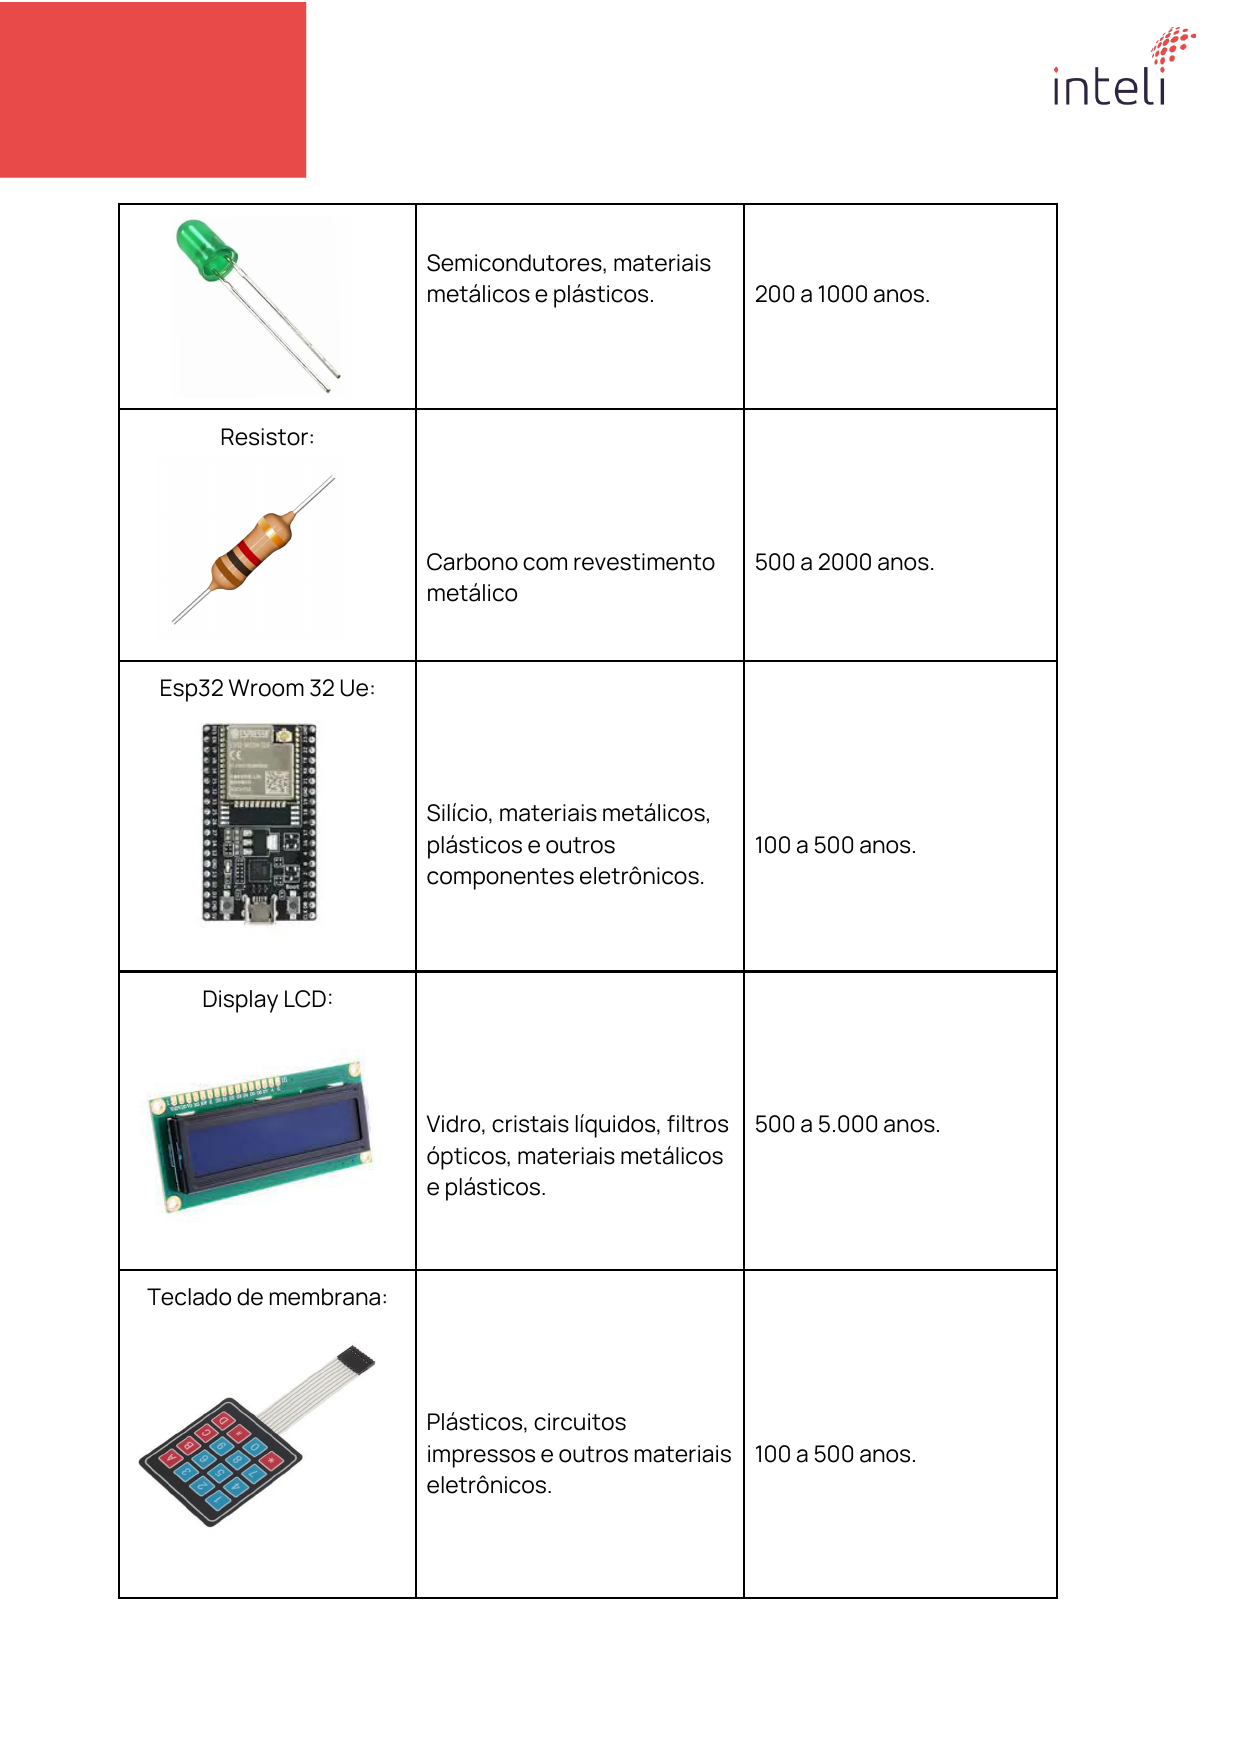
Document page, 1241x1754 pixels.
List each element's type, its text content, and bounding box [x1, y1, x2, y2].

table_cell Carbono com revestimento metálico [417, 410, 743, 659]
picture [166, 703, 352, 949]
table_cell 100 a 500 anos. [745, 1271, 1056, 1597]
table_cell Plásticos, circuitos impressos e outros materiais eletrônicos. [417, 1271, 743, 1597]
picture [157, 451, 349, 645]
table_cell Vidro, cristais líquidos, filtros ópticos, materiais metálicos e plásticos. [417, 973, 743, 1268]
picture [134, 1312, 377, 1556]
table_cell Esp32 Wroom 32 Ue: [120, 662, 415, 970]
table_cell Display LCD: [120, 973, 415, 1268]
table_cell 500 a 2000 anos. [745, 410, 1056, 659]
picture [138, 1014, 383, 1258]
picture [0, 2, 307, 178]
table_cell Teclado de membrana: [120, 1271, 415, 1597]
table_cell 500 a 5.000 anos. [745, 973, 1056, 1268]
table_cell 100 a 500 anos. [745, 662, 1056, 970]
table_cell Resistor: [120, 410, 415, 659]
table_cell Led: [120, 205, 415, 408]
table_cell 200 a 1000 anos. [745, 205, 1056, 408]
table_cell Silício, materiais metálicos, plásticos e outros componentes eletrônicos. [417, 662, 743, 970]
picture [170, 215, 353, 398]
picture [1054, 27, 1197, 105]
table_cell Semicondutores, materiais metálicos e plásticos. [417, 205, 743, 408]
